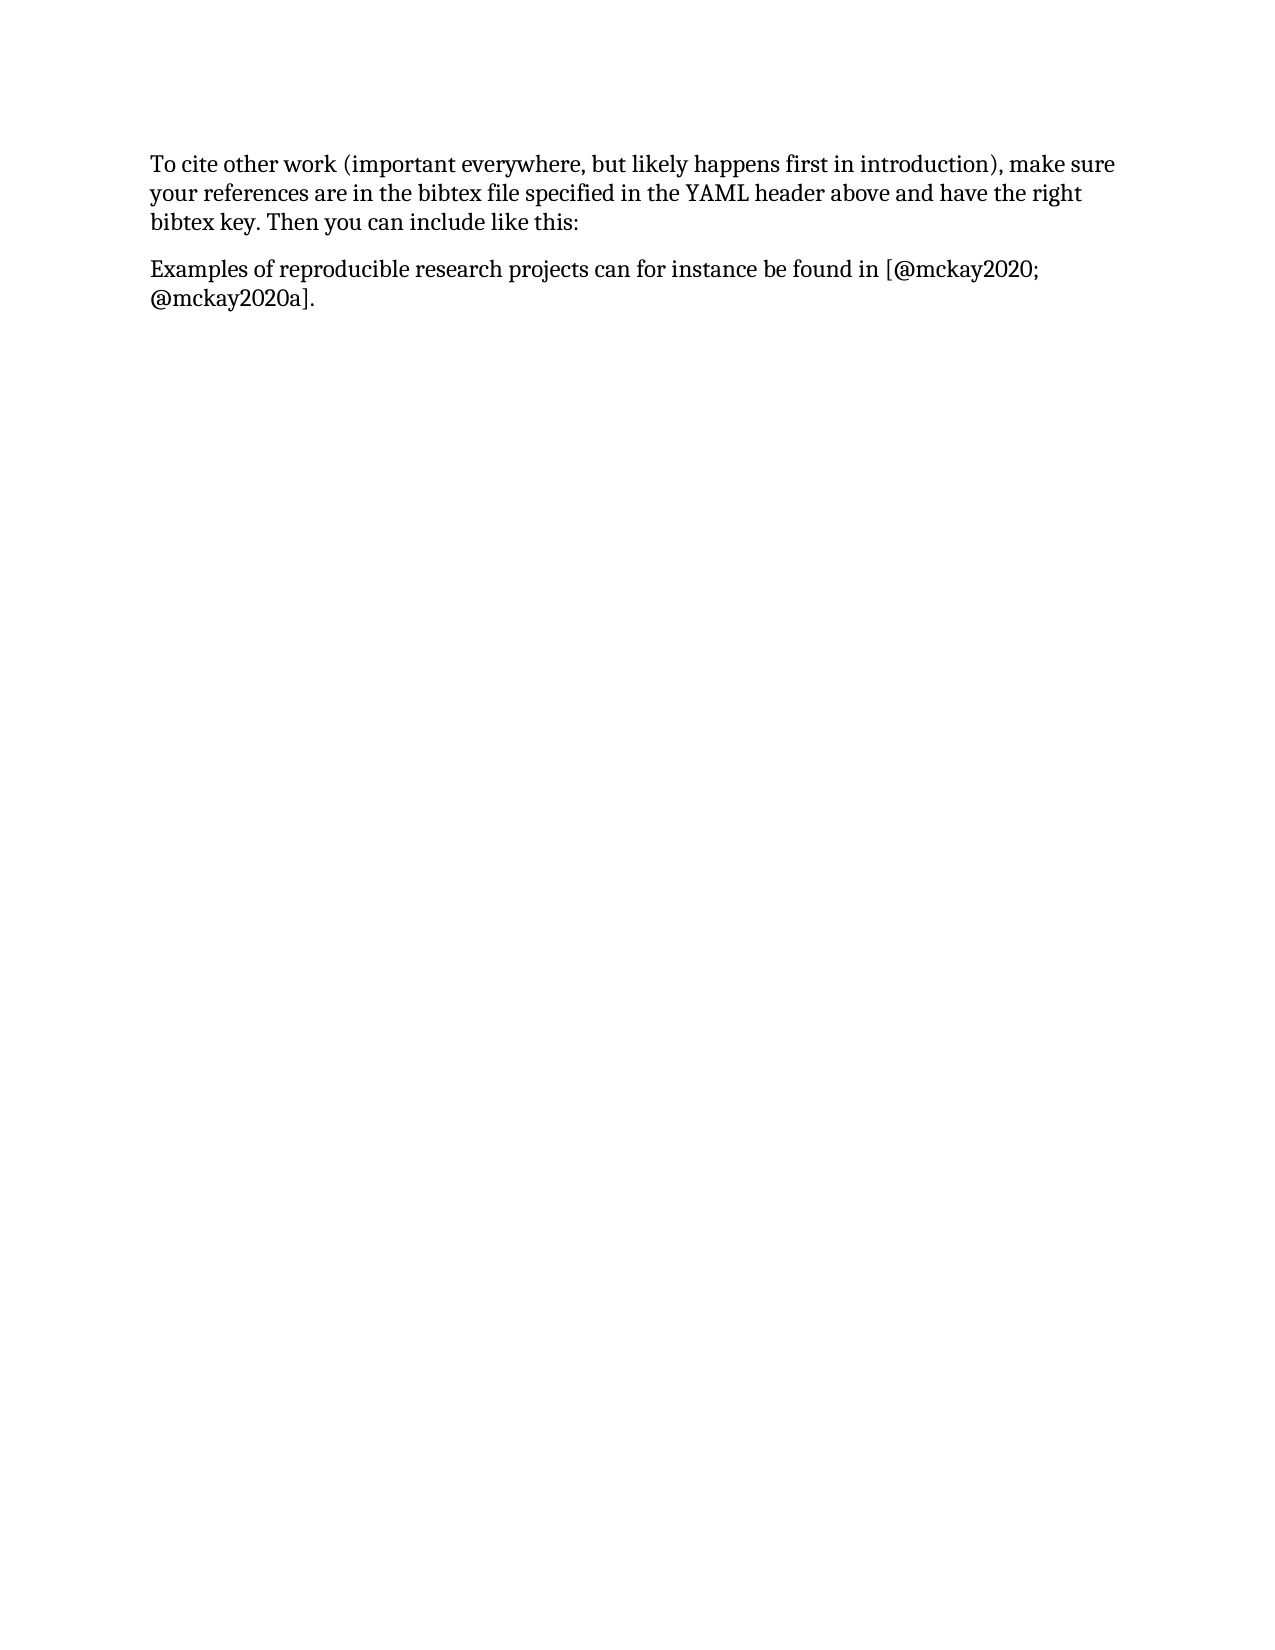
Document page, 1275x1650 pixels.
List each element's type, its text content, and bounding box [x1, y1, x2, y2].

text To cite other work (important everywhere, but likely happens first in introduction), make sure your references are in the bibtex file specified in the YAML header above and have the right bibtex key. Then you can include like this: [150, 150, 1125, 236]
text Examples of reproducible research projects can for instance be found in [@mckay2020; @mckay2020a]. [150, 255, 1125, 312]
